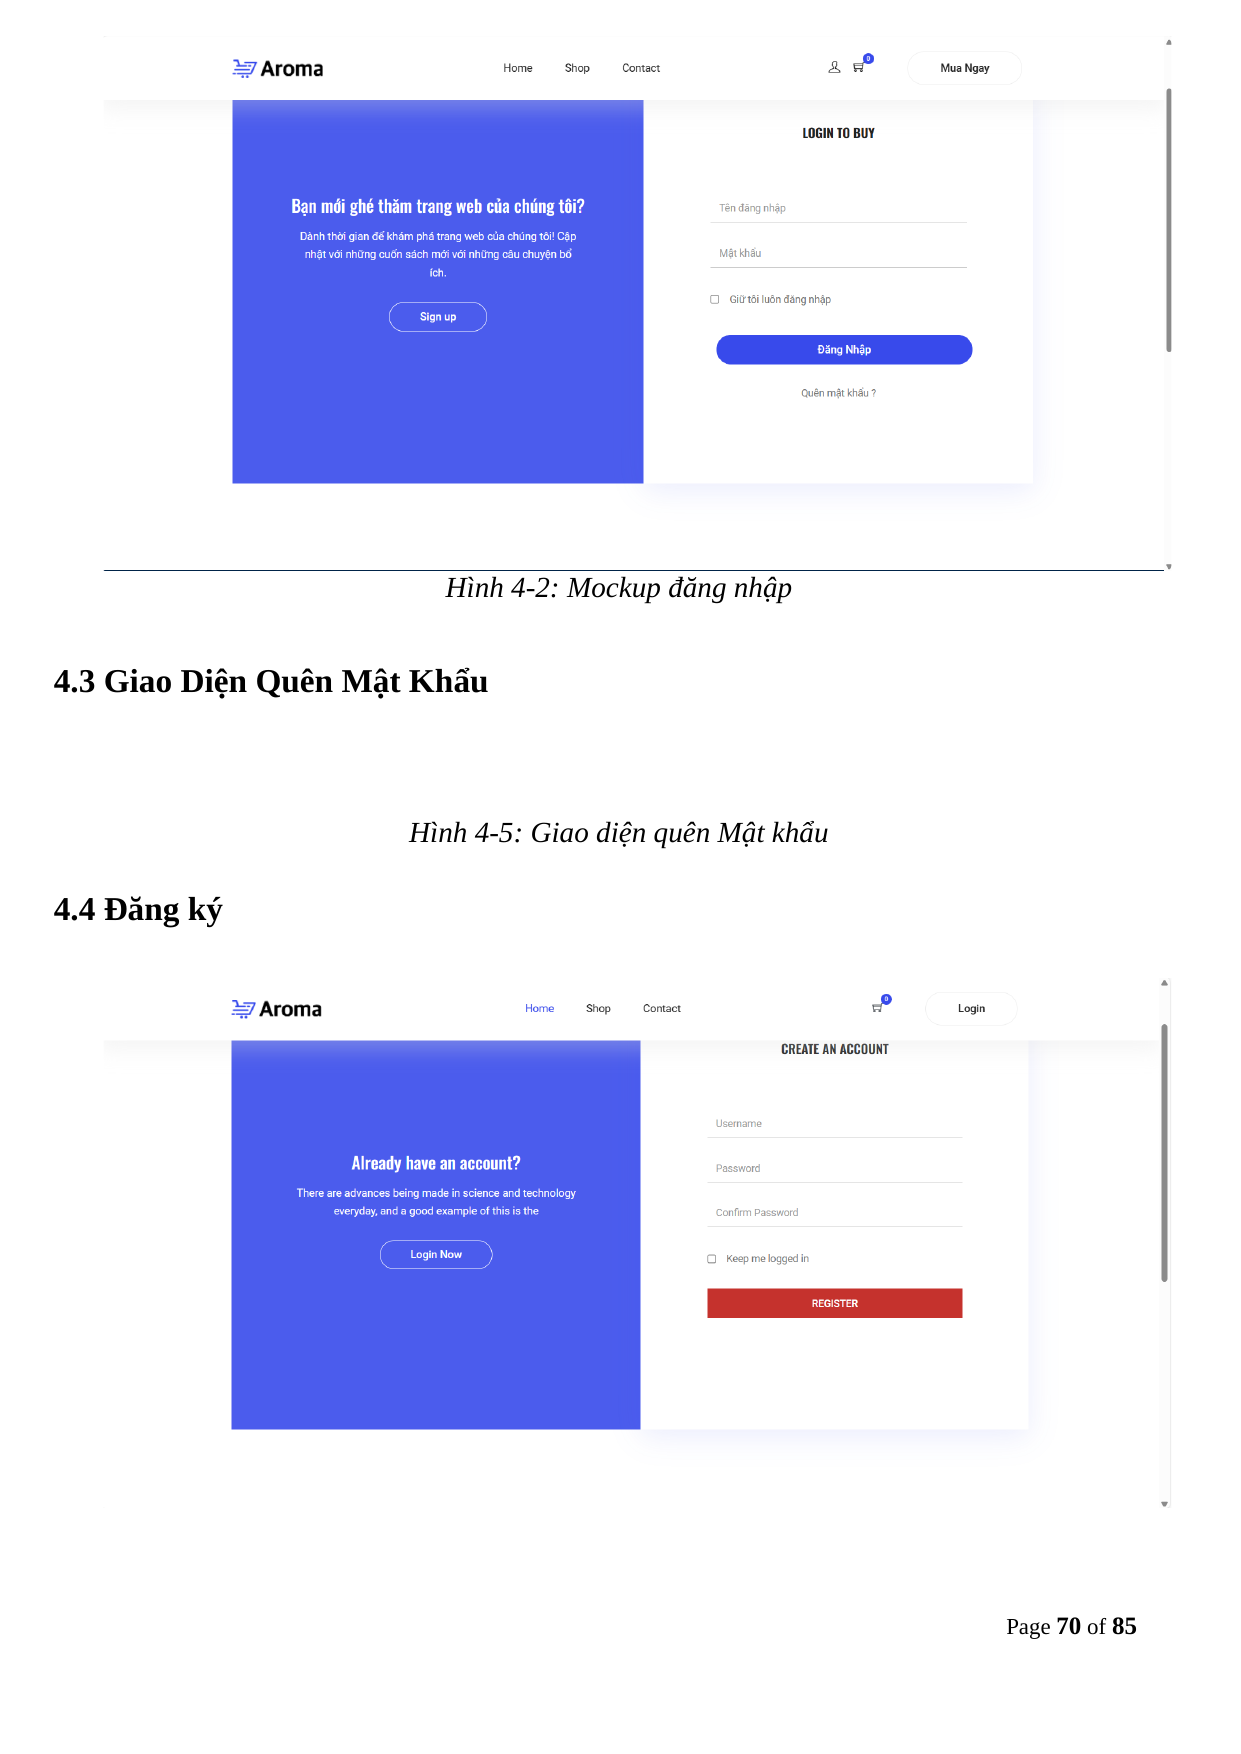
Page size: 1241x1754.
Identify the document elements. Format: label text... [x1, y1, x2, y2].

subtitle Đăng ký [53, 889, 1137, 927]
picture [103, 36, 1172, 571]
text Hình 4-2: Mockup đăng nhập [103, 571, 1137, 604]
picture [103, 978, 1172, 1508]
text Hình 4-5: Giao diện quên Mật khẩu [103, 815, 1137, 848]
subtitle Giao Diện Quên Mật Khẩu [53, 661, 1137, 699]
